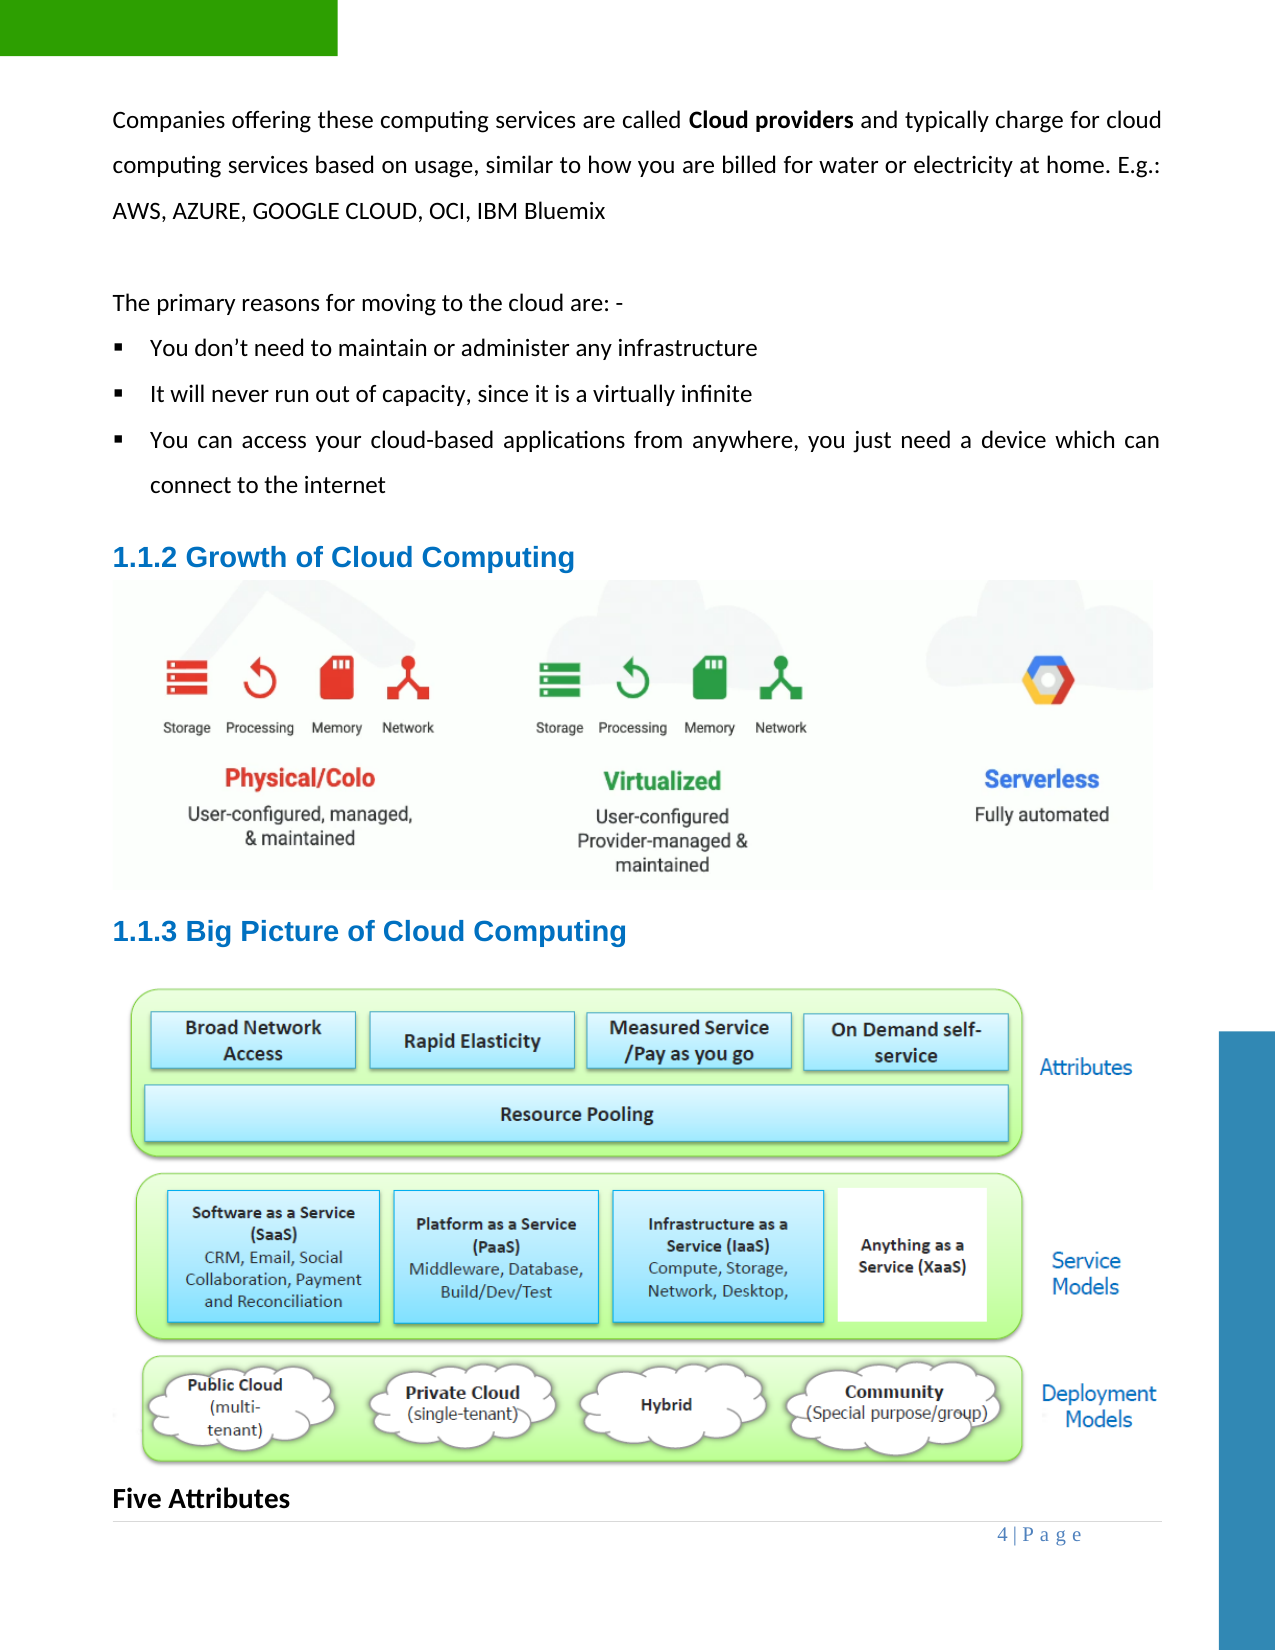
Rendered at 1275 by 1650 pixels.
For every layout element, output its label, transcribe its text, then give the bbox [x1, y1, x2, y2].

text Five Attributes [112, 1480, 1162, 1515]
subtitle 1.1.2 Growth of Cloud Computing [112, 540, 1162, 574]
list You don’t need to maintain or administer any infrastructure [112, 332, 1162, 363]
text The primary reasons for moving to the cloud are: - [112, 287, 1162, 317]
text Companies offering these computing services are called Cloud providers and typically charge for cloud computing services based on usage, similar to how you are billed for water or electricity at home. E.g.: AWS, AZURE, GOOGLE CLOUD, OCI, IBM Bluemix [112, 104, 1162, 226]
list You can access your cloud-based applications from anywhere, you just need a device which can connect to the internet [112, 424, 1162, 500]
picture [112, 580, 1154, 890]
picture [112, 983, 1160, 1468]
list It will never run out of capacity, since it is a virtually infinite [112, 378, 1162, 409]
subtitle 1.1.3 Big Picture of Cloud Computing [112, 914, 1162, 948]
